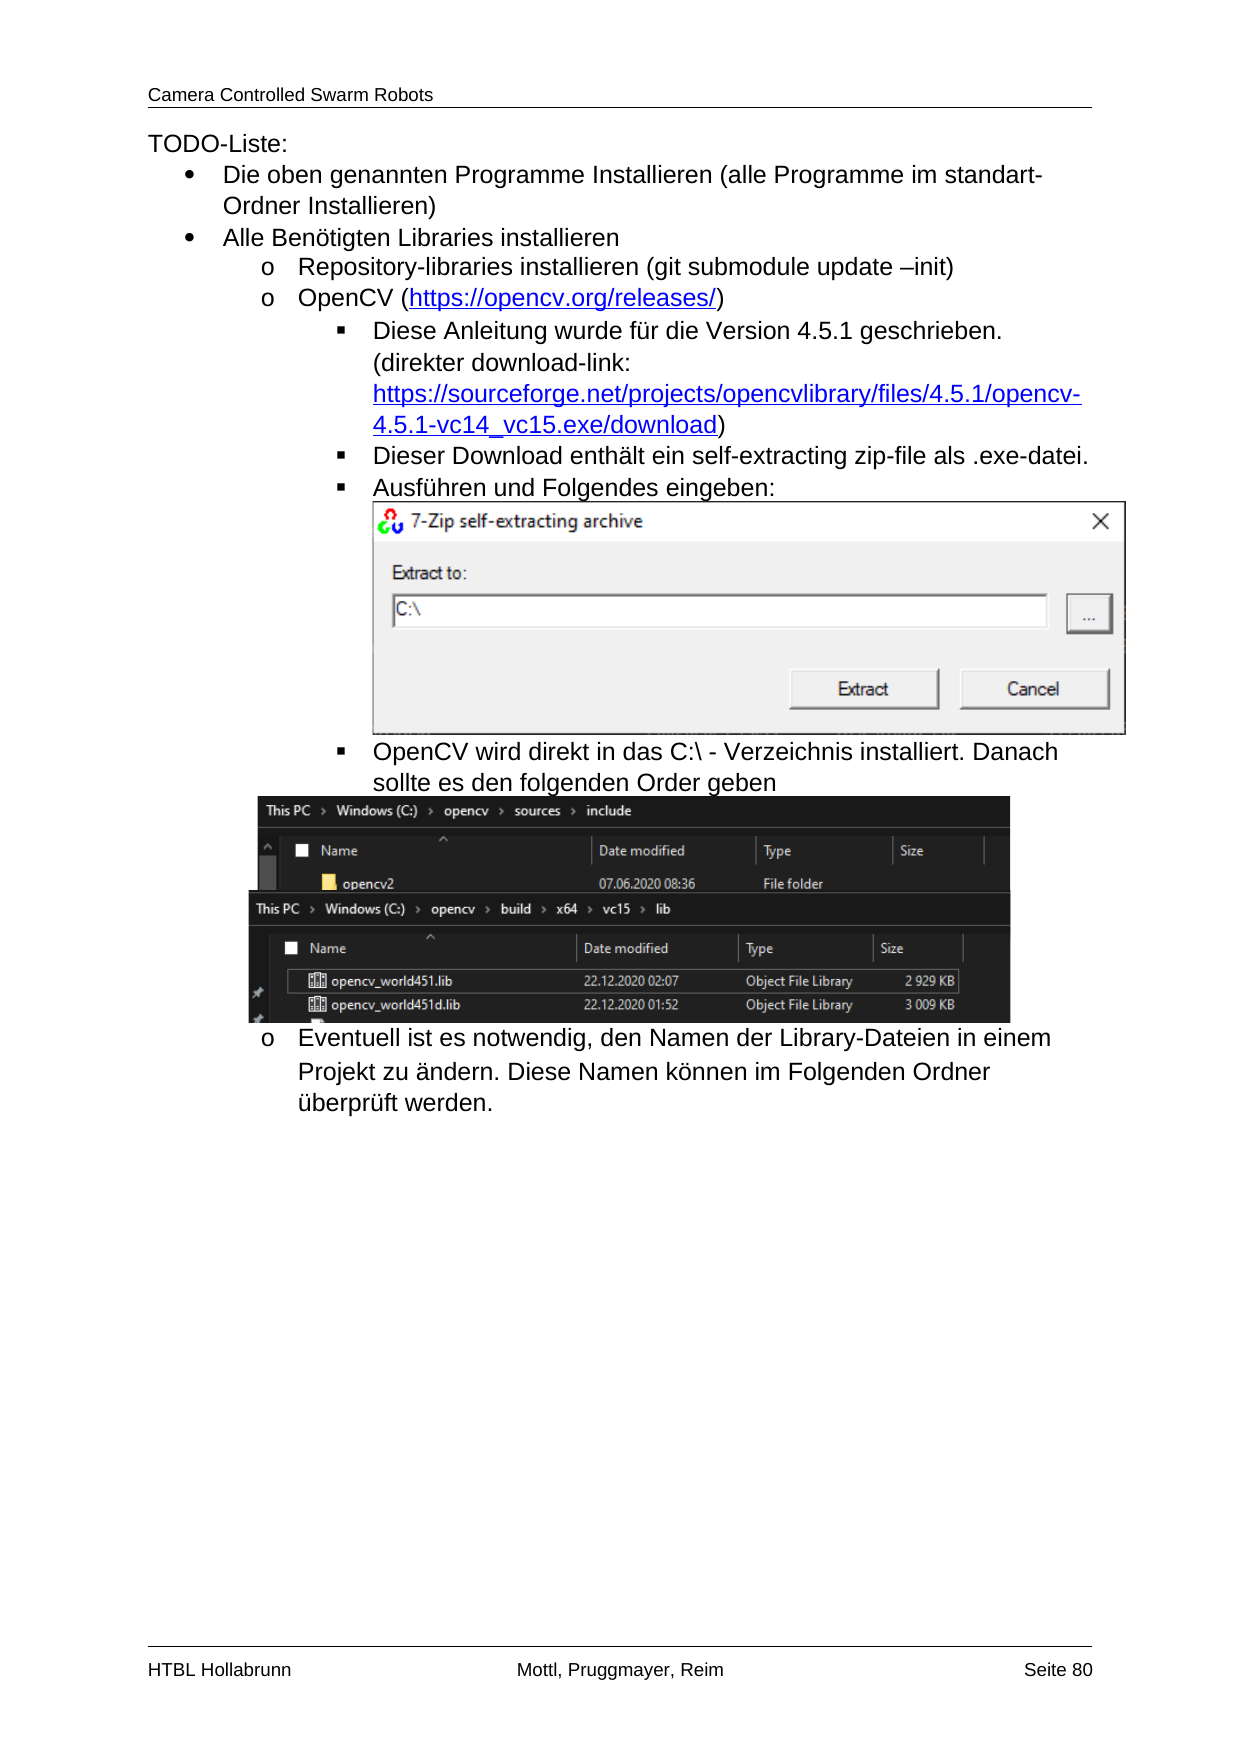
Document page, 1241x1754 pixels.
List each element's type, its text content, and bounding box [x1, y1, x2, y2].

list Alle Benötigten Libraries installieren [185, 220, 1092, 251]
text TODO-Liste: [148, 126, 1092, 158]
list Repository-libraries installieren (git submodule update –init) [260, 251, 1092, 283]
picture [248, 796, 1011, 1023]
list Diese Anleitung wurde für die Version 4.5.1 geschrieben. (direkter download-link: https://sourceforge.net/projects/opencvlibrary/files/4.5.1/opencv-4.5.1-vc14_vc15.exe/download) [335, 314, 1092, 439]
picture [372, 501, 1126, 735]
list OpenCV (https://opencv.org/releases/) [260, 283, 1092, 314]
list Die oben genannten Programme Installieren (alle Programme im standart-Ordner Installieren) [185, 158, 1092, 220]
list OpenCV wird direkt in das C:\ - Verzeichnis installiert. Danach sollte es den folgenden Order geben [335, 734, 1092, 797]
list Dieser Download enthält ein self-extracting zip-file als .exe-datei. [335, 439, 1092, 470]
